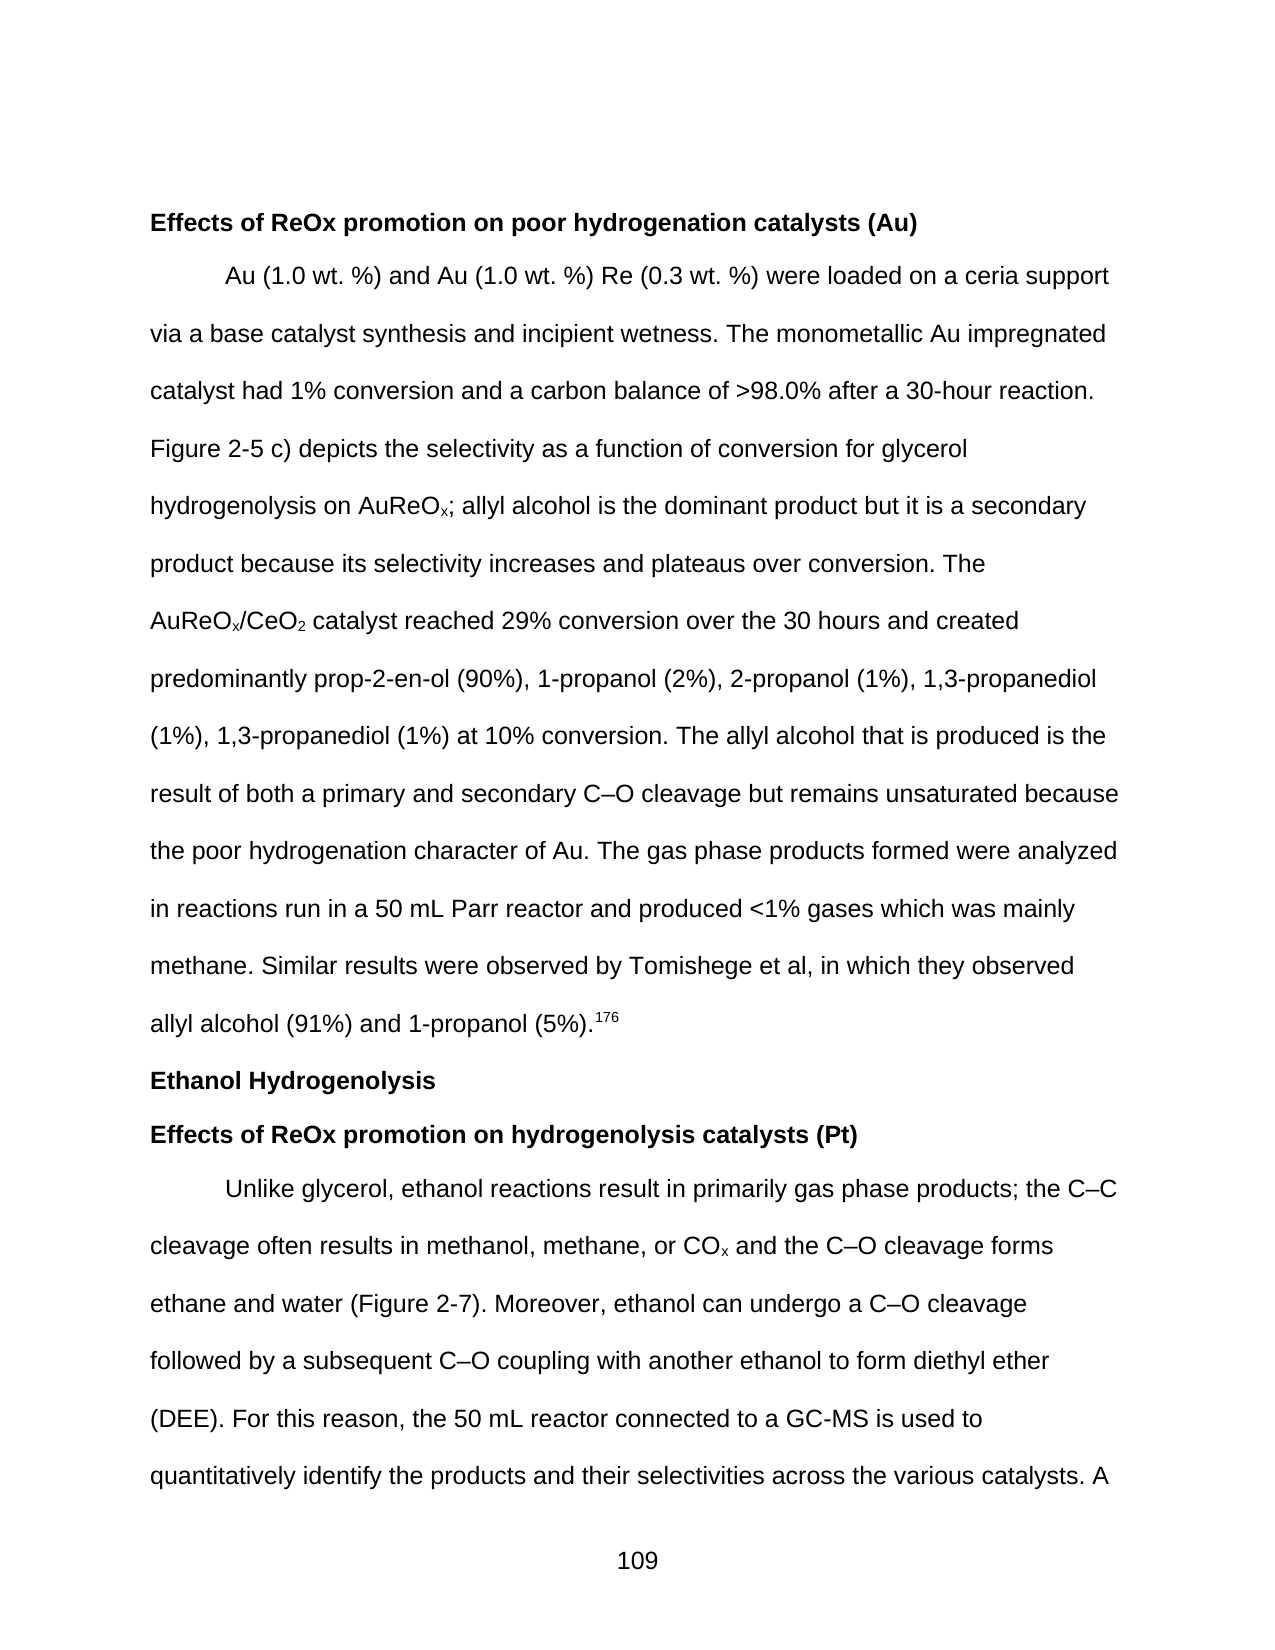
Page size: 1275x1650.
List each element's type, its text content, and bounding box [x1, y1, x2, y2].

subtitle Effects of ReOx promotion on hydrogenolysis catalysts (Pt) [150, 1120, 1125, 1149]
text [150, 1174, 1125, 1490]
subtitle Effects of ReOx promotion on poor hydrogenation catalysts (Au) [150, 207, 1125, 236]
text Au (1.0 wt. %) and Au (1.0 wt. %) Re (0.3 wt. %) were loaded on a ceria support via a base catalyst synthesis and incipient wetness. The monometallic Au impregnated catalyst had 1% conversion and a carbon balance of >98.0% after a 30-hour reaction. Figure 2-5 c) depicts the selectivity as a function of conversion for glycerol hydrogenolysis on AuReOx; allyl alcohol is the dominant product but it is a secondary product because its selectivity increases and plateaus over conversion. The AuReOx/CeO2 catalyst reached 29% conversion over the 30 hours and created predominantly prop-2-en-ol (90%), 1-propanol (2%), 2-propanol (1%), 1,3-propanediol (1%), 1,3-propanediol (1%) at 10% conversion. The allyl alcohol that is produced is the result of both a primary and secondary C–O cleavage but remains unsaturated because the poor hydrogenation character of Au. The gas phase products formed were analyzed in reactions run in a 50 mL Parr reactor and produced <1% gases which was mainly methane. Similar results were observed by Tomishege et al, in which they observed allyl alcohol (91%) and 1-propanol (5%).176 [150, 261, 1125, 1037]
subtitle Ethanol Hydrogenolysis [150, 1066, 1125, 1095]
